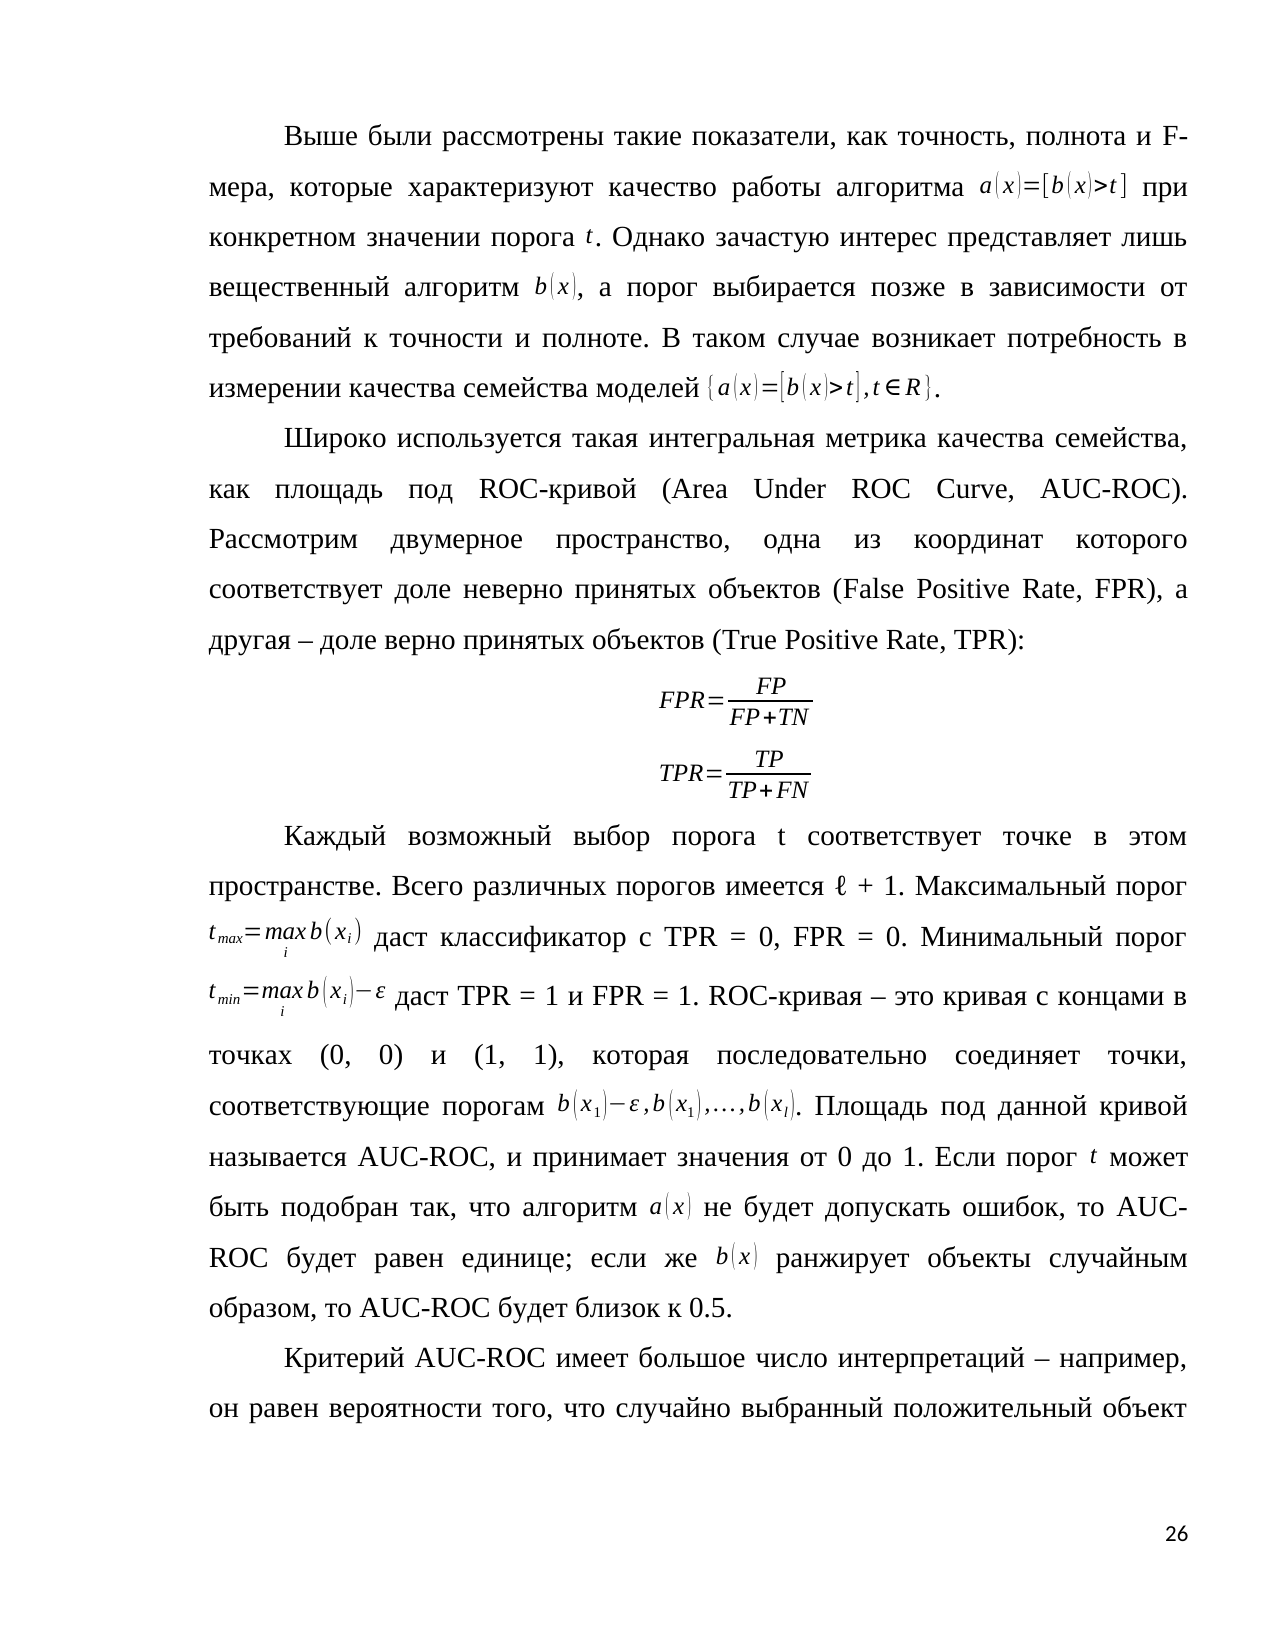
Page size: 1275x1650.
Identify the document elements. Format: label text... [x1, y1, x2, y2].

text Выше были рассмотрены такие показатели, как точность, полнота и F-мера, которые характеризуют качество работы алгоритма при конкретном значении порога . Однако зачастую интерес представляет лишь вещественный алгоритм , а порог выбирается позже в зависимости от требований к точности и полноте. В таком случае возникает потребность в измерении качества семейства моделей . [208, 118, 1188, 404]
text Каждый возможный выбор порога t соответствует точке в этом пространстве. Всего различных порогов имеется ℓ + 1. Максимальный порог даст классификатор с TPR = 0, FPR = 0. Минимальный порог даст TPR = 1 и FPR = 1. ROC-кривая – это кривая с концами в точках (0, 0) и (1, 1), которая последовательно соединяет точки, соответствующие порогам . Площадь под данной кривой называется AUC-ROC, и принимает значения от 0 до 1. Если порог может быть подобран так, что алгоритм не будет допускать ошибок, то AUC-ROC будет равен единице; если же ранжирует объекты случайным образом, то AUC-ROC будет близок к 0.5. [208, 818, 1188, 1323]
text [208, 1340, 1188, 1424]
text Широко используется такая интегральная метрика качества семейства, как площадь под ROC-кривой (Area Under ROC Curve, AUC-ROC). Рассмотрим двумерное пространство, одна из координат которого соответствует доле неверно принятых объектов (False Positive Rate, FPR), а другая – доле верно принятых объектов (True Positive Rate, TPR): [208, 421, 1188, 655]
